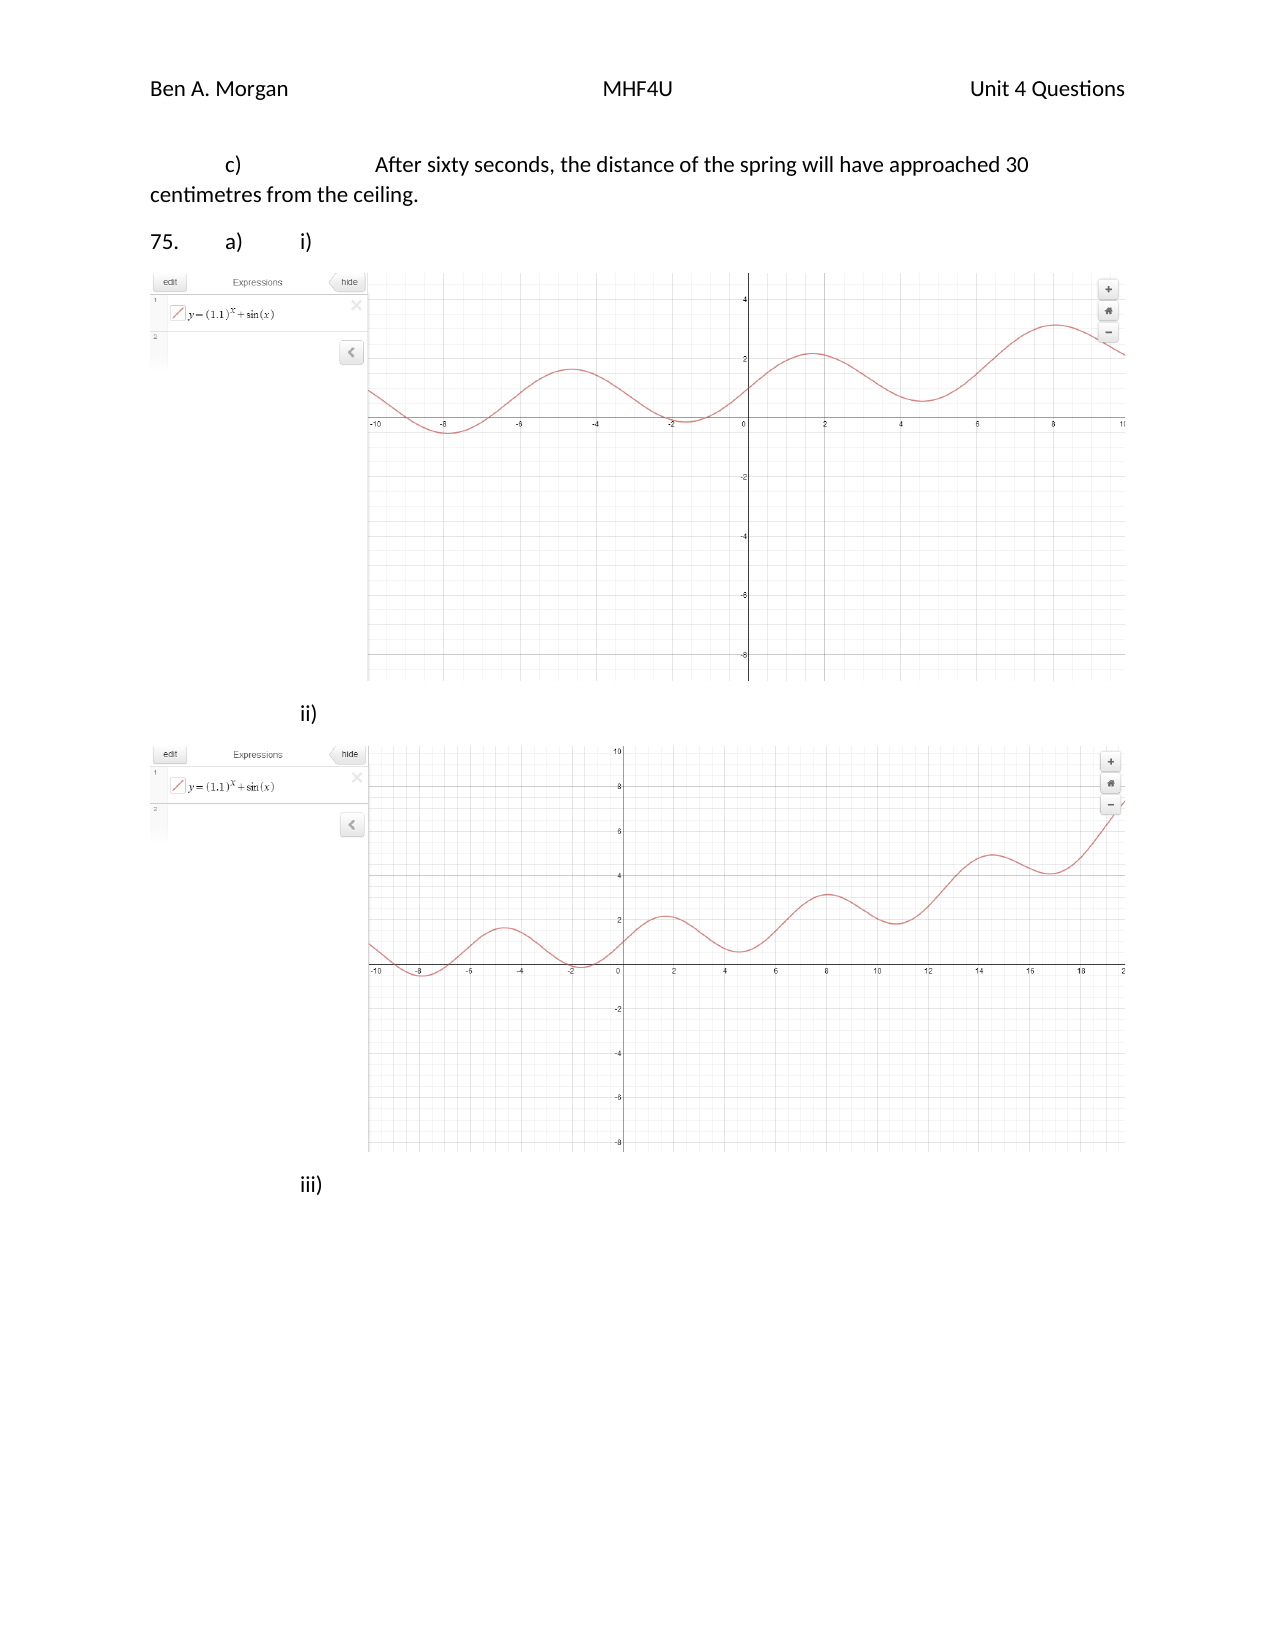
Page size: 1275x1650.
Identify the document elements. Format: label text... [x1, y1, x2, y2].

text 75. a) i) [150, 227, 1125, 255]
picture [150, 746, 1125, 1152]
text c) After sixty seconds, the distance of the spring will have approached 30 centimetres from the ceiling. [150, 150, 1125, 208]
text ii) [150, 699, 1125, 727]
picture [150, 273, 1125, 681]
text iii) [150, 1170, 1125, 1198]
